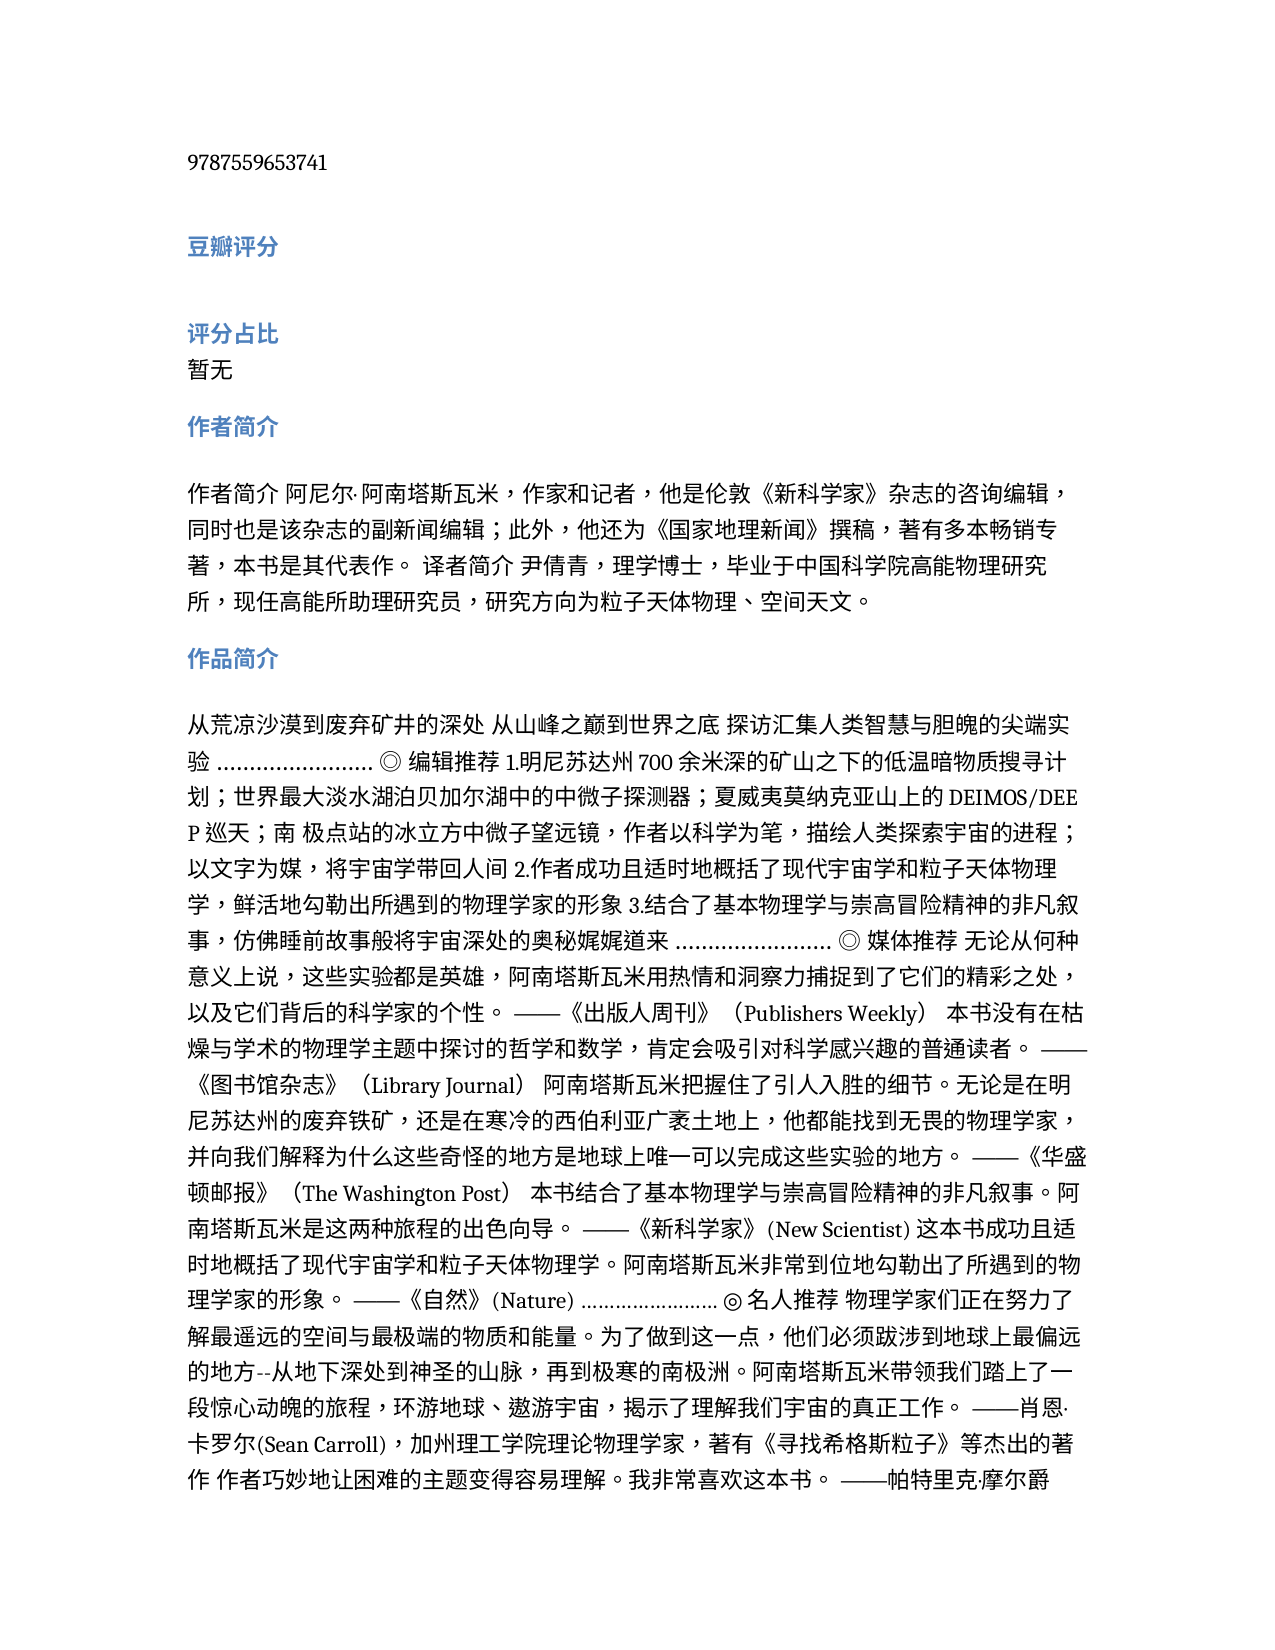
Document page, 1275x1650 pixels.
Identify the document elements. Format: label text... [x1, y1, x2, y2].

text 暂无 [187, 354, 1087, 385]
subtitle 豆瓣评分 [187, 231, 1087, 262]
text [187, 150, 1087, 207]
subtitle 评分占比 [187, 318, 1087, 349]
subtitle 作者简介 [187, 411, 1087, 442]
subtitle 作品简介 [187, 642, 1087, 674]
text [187, 678, 1087, 1495]
text 作者简介 阿尼尔· 阿南塔斯瓦米，作家和记者，他是伦敦《新科学家》杂志的咨询编辑，同时也是该杂志的副新闻编辑；此外，他还为《国家地理新闻》撰稿，著有多本畅销专著，本书是其代表作。 译者简介 尹倩青，理学博士，毕业于中国科学院高能物理研究所，现任高能所助理研究员，研究方向为粒子天体物理、空间天文。 [187, 447, 1087, 617]
